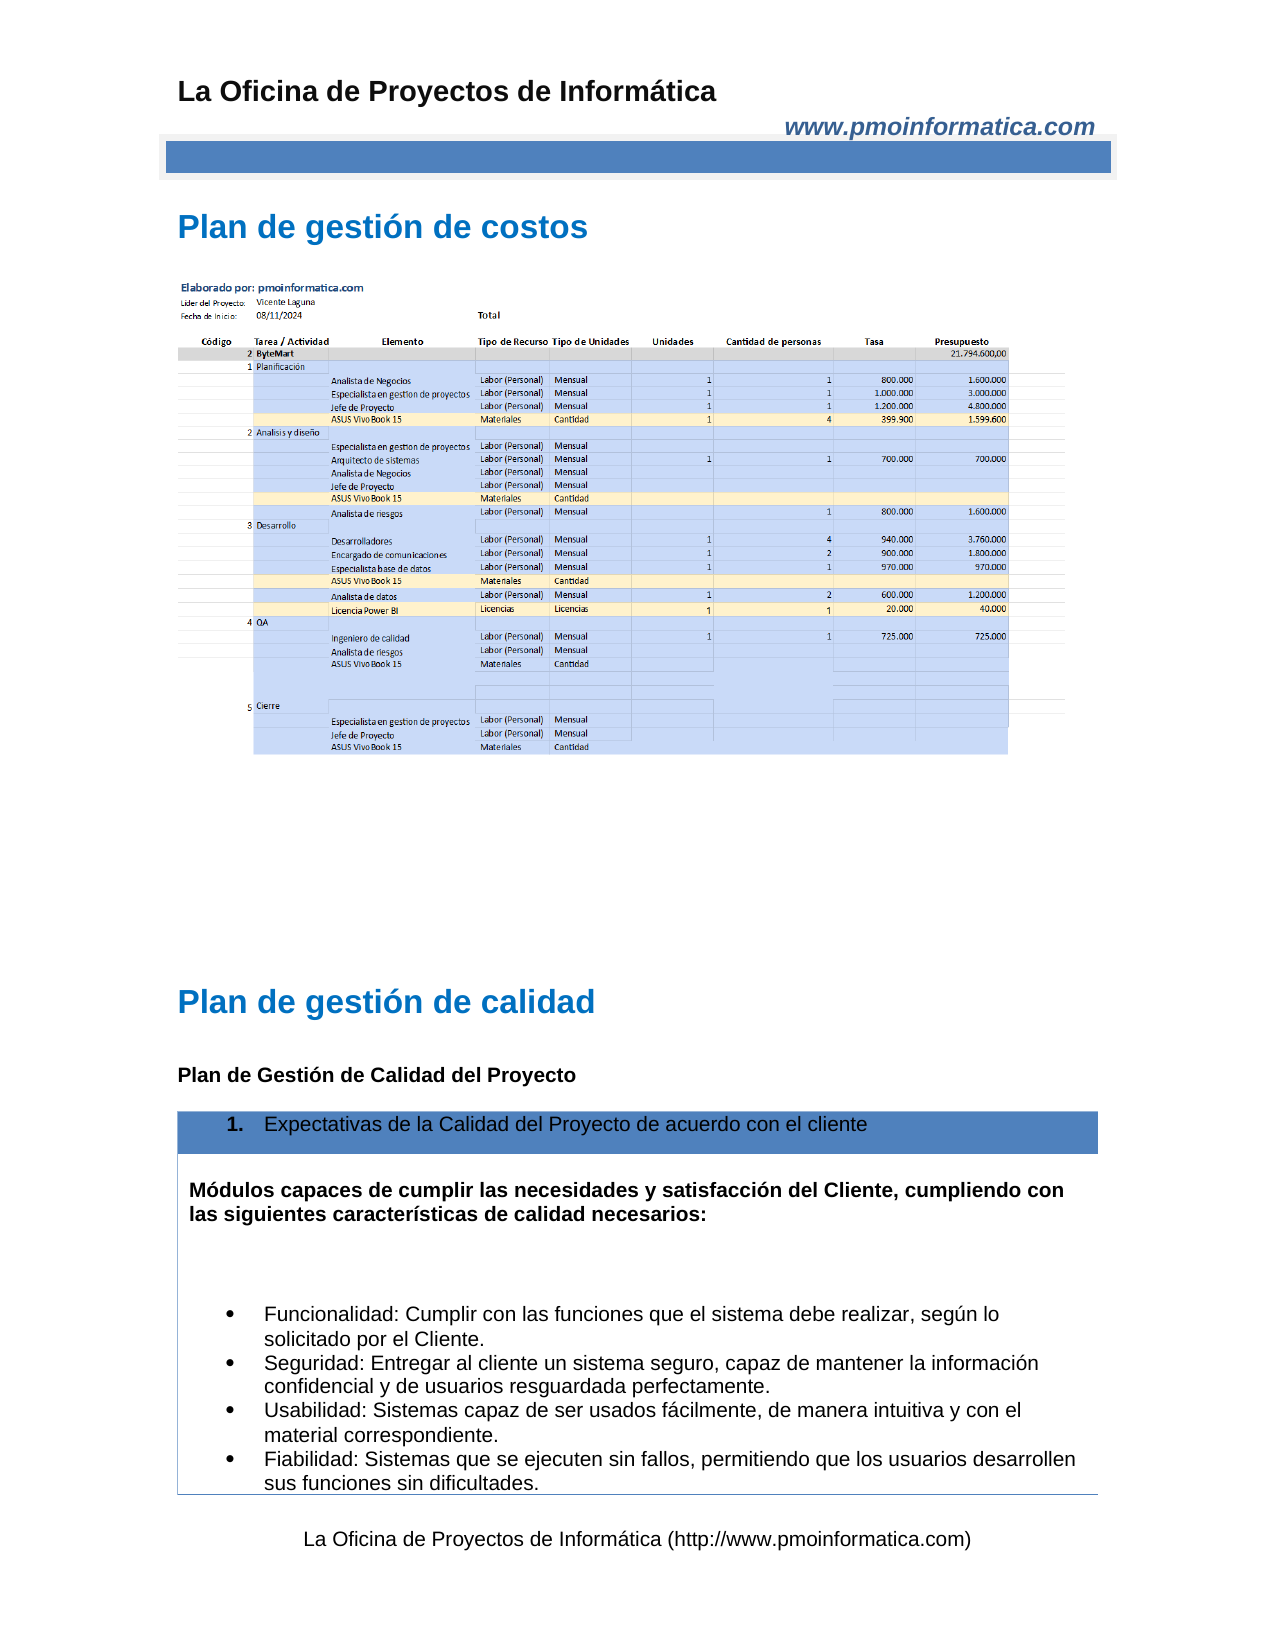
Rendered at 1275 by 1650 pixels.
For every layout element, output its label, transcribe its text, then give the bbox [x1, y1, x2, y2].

subtitle Plan de gestión de costos [177, 207, 1098, 245]
text Plan de Gestión de Calidad del Proyecto [177, 1063, 1098, 1087]
subtitle Plan de gestión de calidad [177, 982, 1098, 1021]
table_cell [178, 1154, 1098, 1494]
picture [177, 280, 1098, 759]
table_header Expectativas de la Calidad del Proyecto de acuerdo con el cliente [178, 1112, 1098, 1154]
